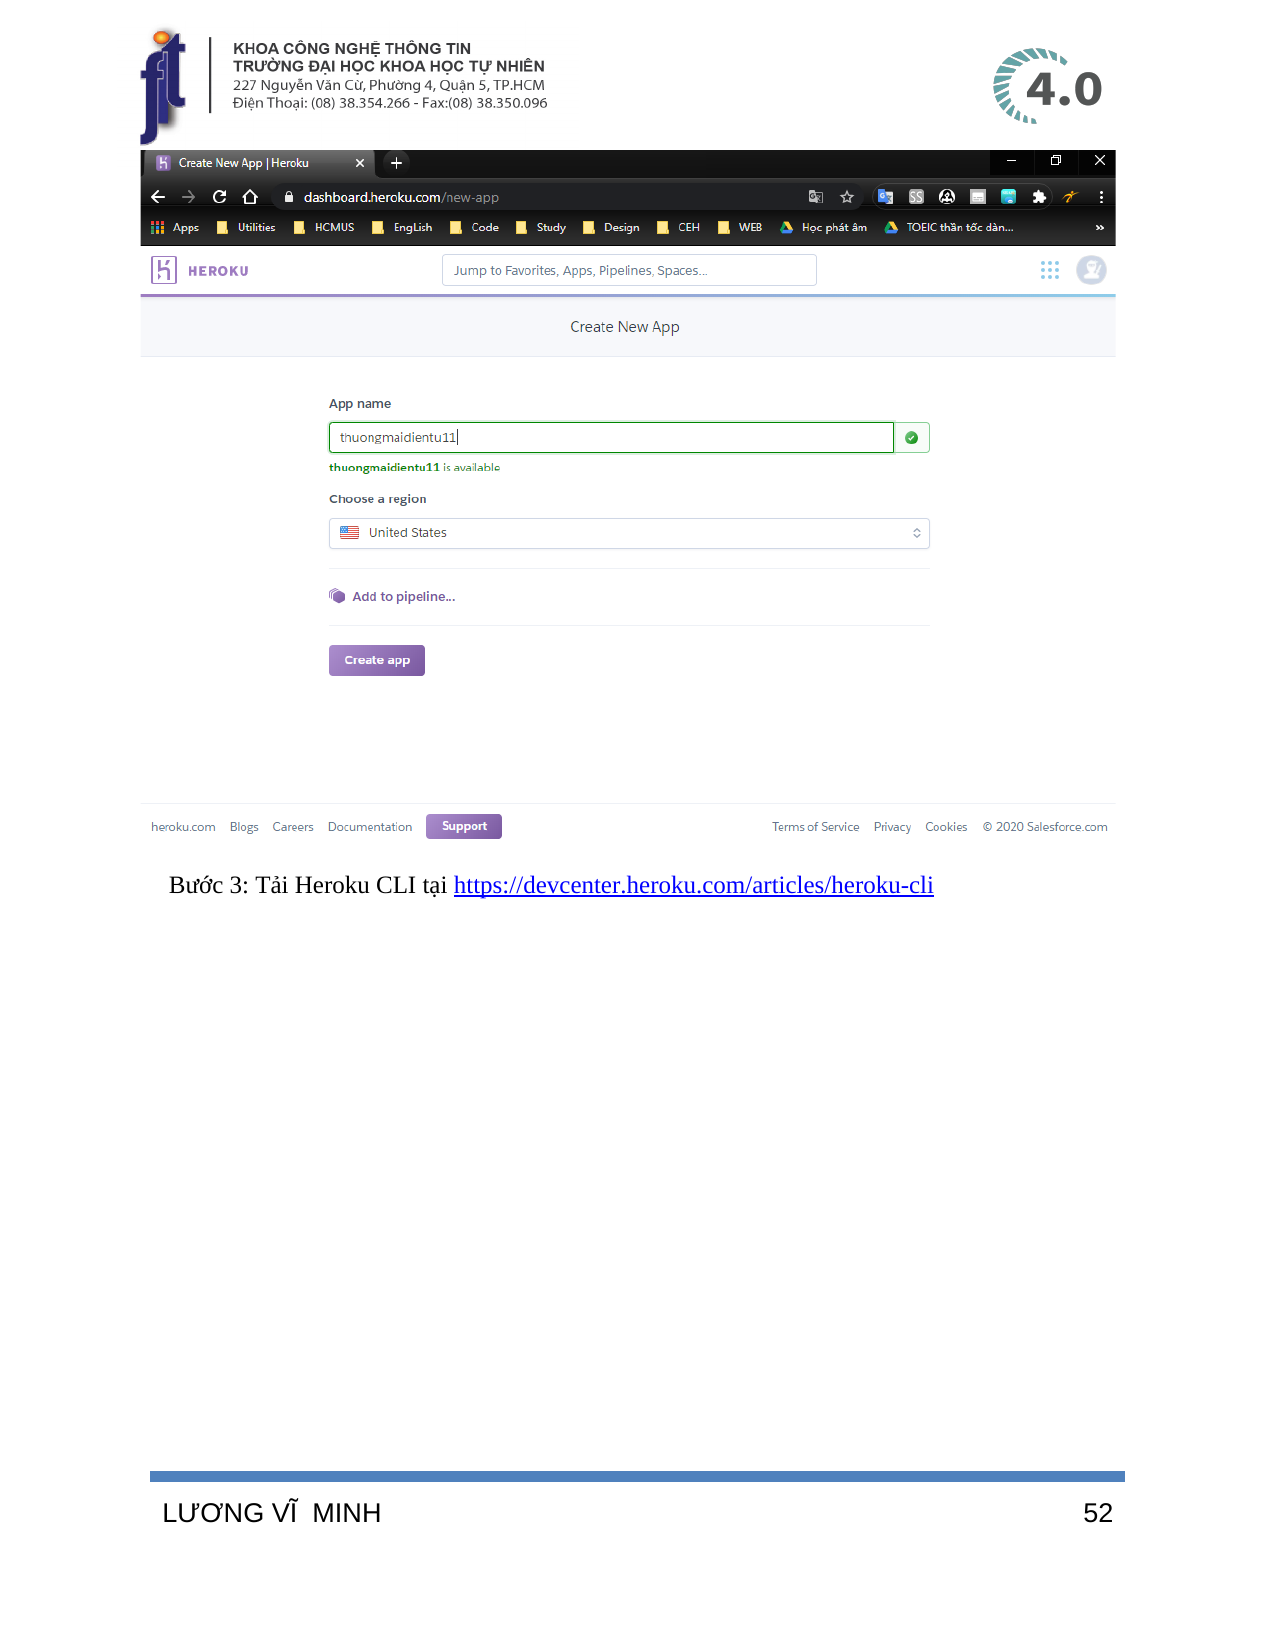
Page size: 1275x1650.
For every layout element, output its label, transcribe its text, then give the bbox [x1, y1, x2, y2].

picture [117, 21, 1116, 846]
picture [985, 41, 1108, 127]
text Bước 3: Tải Heroku CLI tại https://devcenter.heroku.com/articles/heroku-cli [169, 870, 1125, 899]
